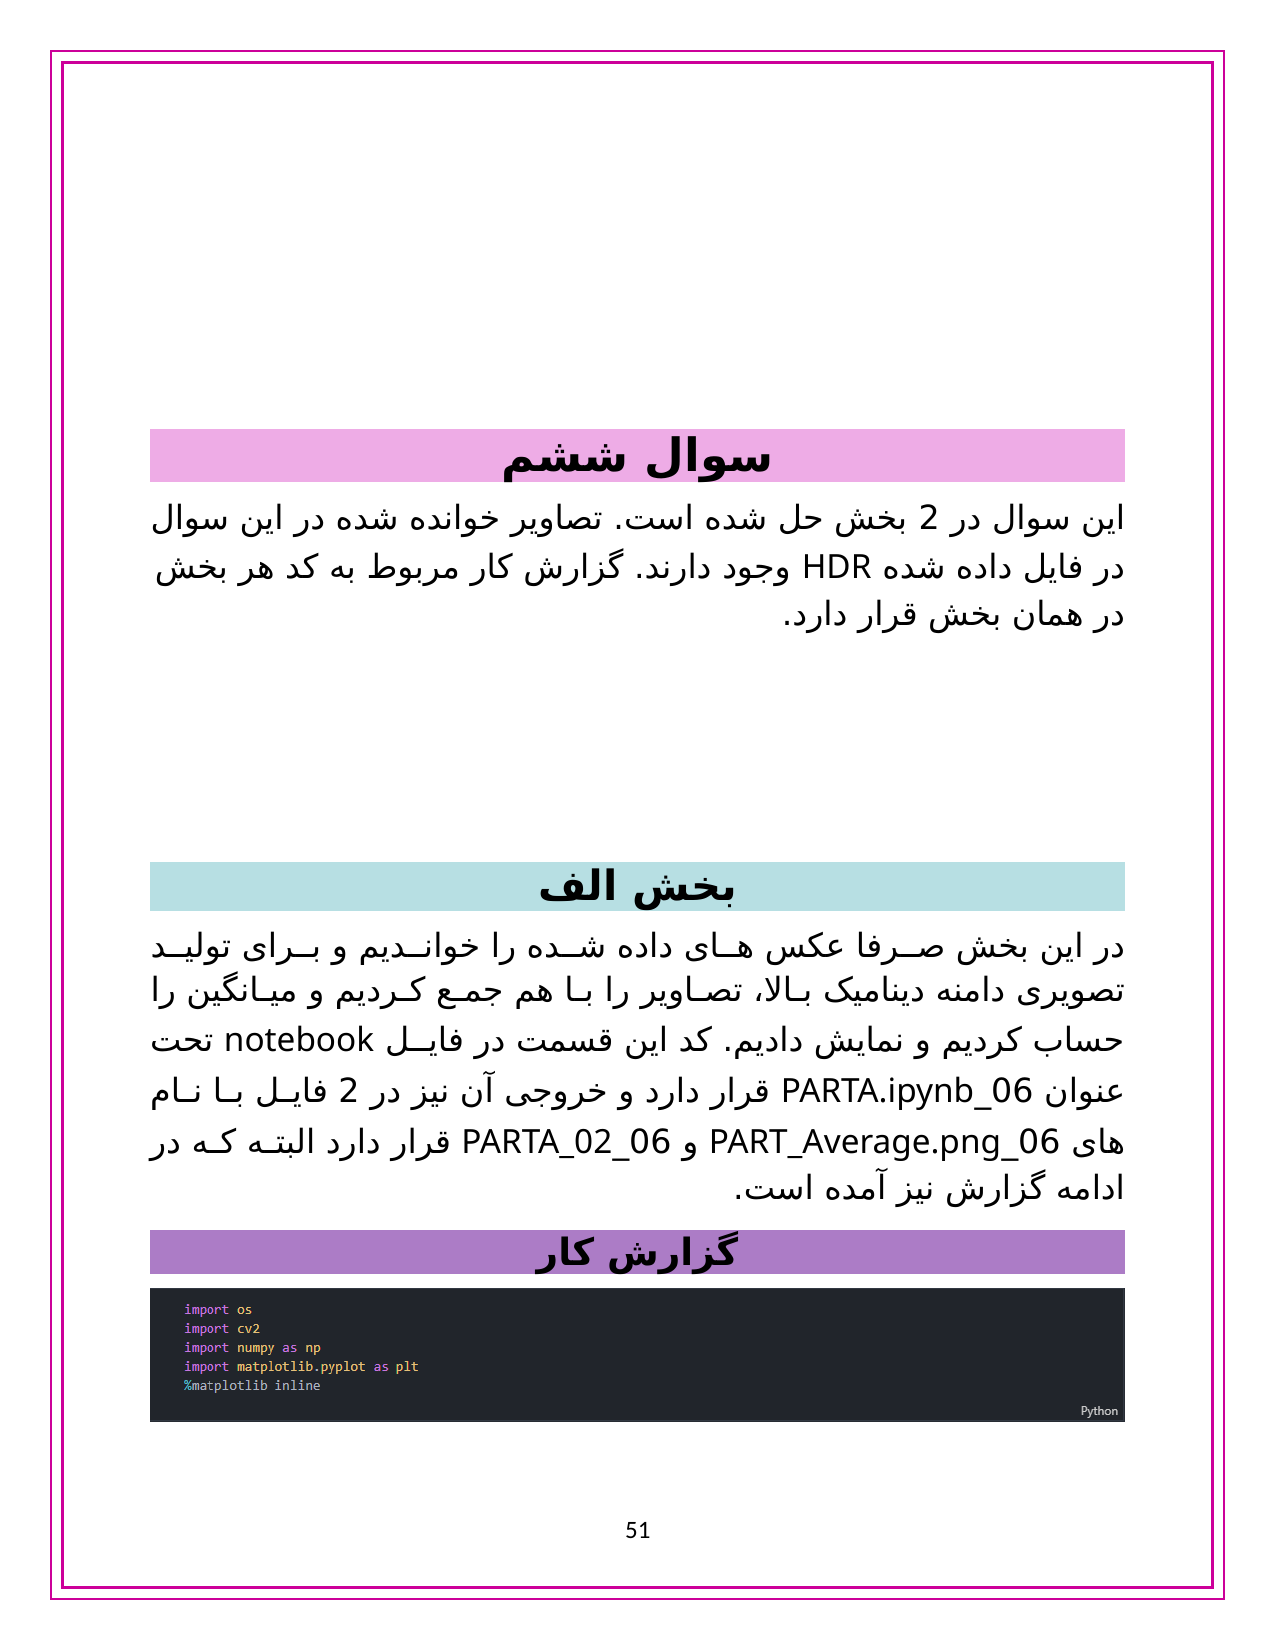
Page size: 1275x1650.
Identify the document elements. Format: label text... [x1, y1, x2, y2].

text این سوال در 2 بخش حل شده است. تصاویر خوانده شده در این سوال در فایل داده شده HDR وجود دارند. گزارش کار مربوط به کد هر بخش در همان بخش قرار دارد. [150, 499, 1125, 633]
picture [150, 1288, 1125, 1422]
text در این بخش صرفا عکس های داده شده را خواندیم و برای تولید تصویری دامنه دینامیک بالا، تصاویر را با هم جمع کردیم و میانگین را حساب کردیم و نمایش دادیم. کد این قسمت در فایل notebook تحت عنوان 06_PARTA.ipynb قرار دارد و خروجی آن نیز در 2 فایل با نام های 06_PART_Average.png و 06_PARTA_02 قرار دارد البته که در ادامه گزارش نیز آمده است. [150, 926, 1125, 1208]
subtitle گزارش کار [150, 1230, 1125, 1274]
subtitle سوال ششم [150, 429, 1125, 482]
subtitle بخش الف [150, 862, 1125, 911]
